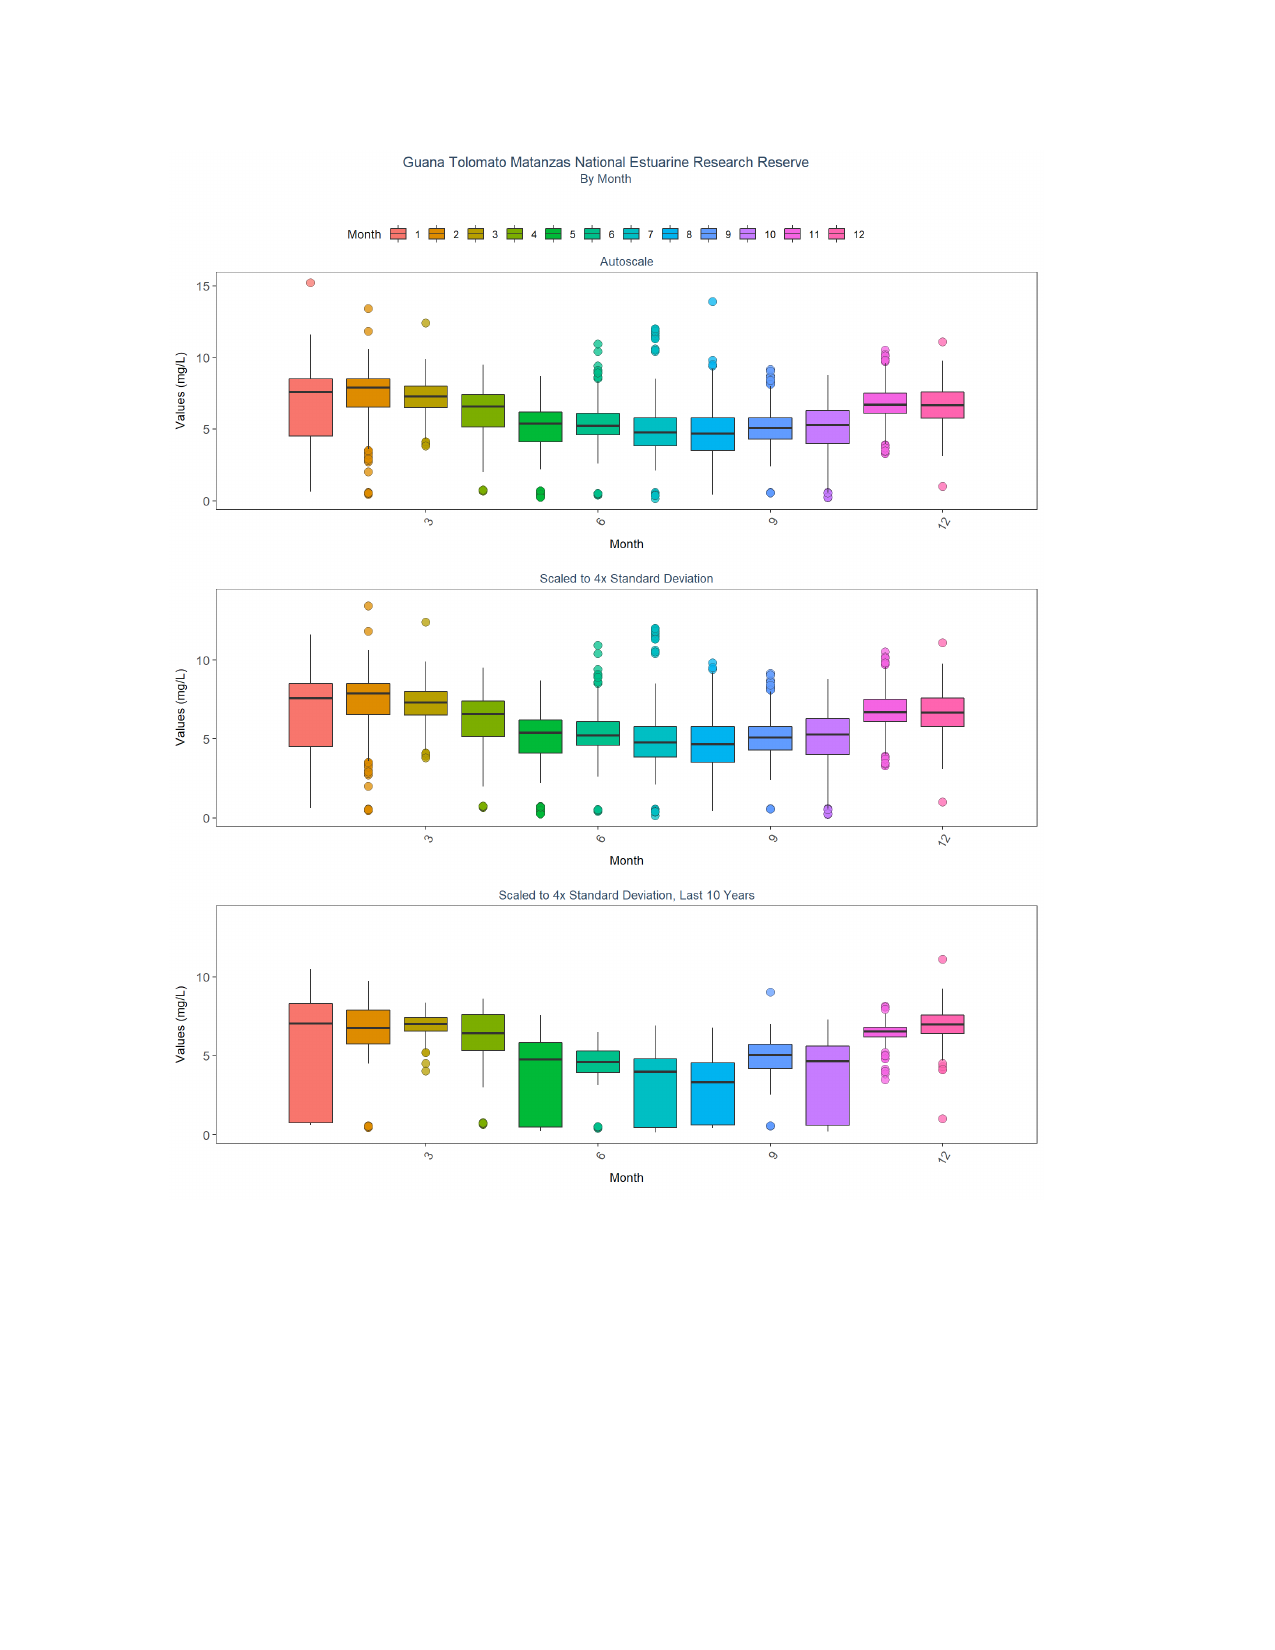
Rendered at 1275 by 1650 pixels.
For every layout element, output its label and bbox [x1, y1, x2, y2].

picture [168, 150, 1044, 1200]
